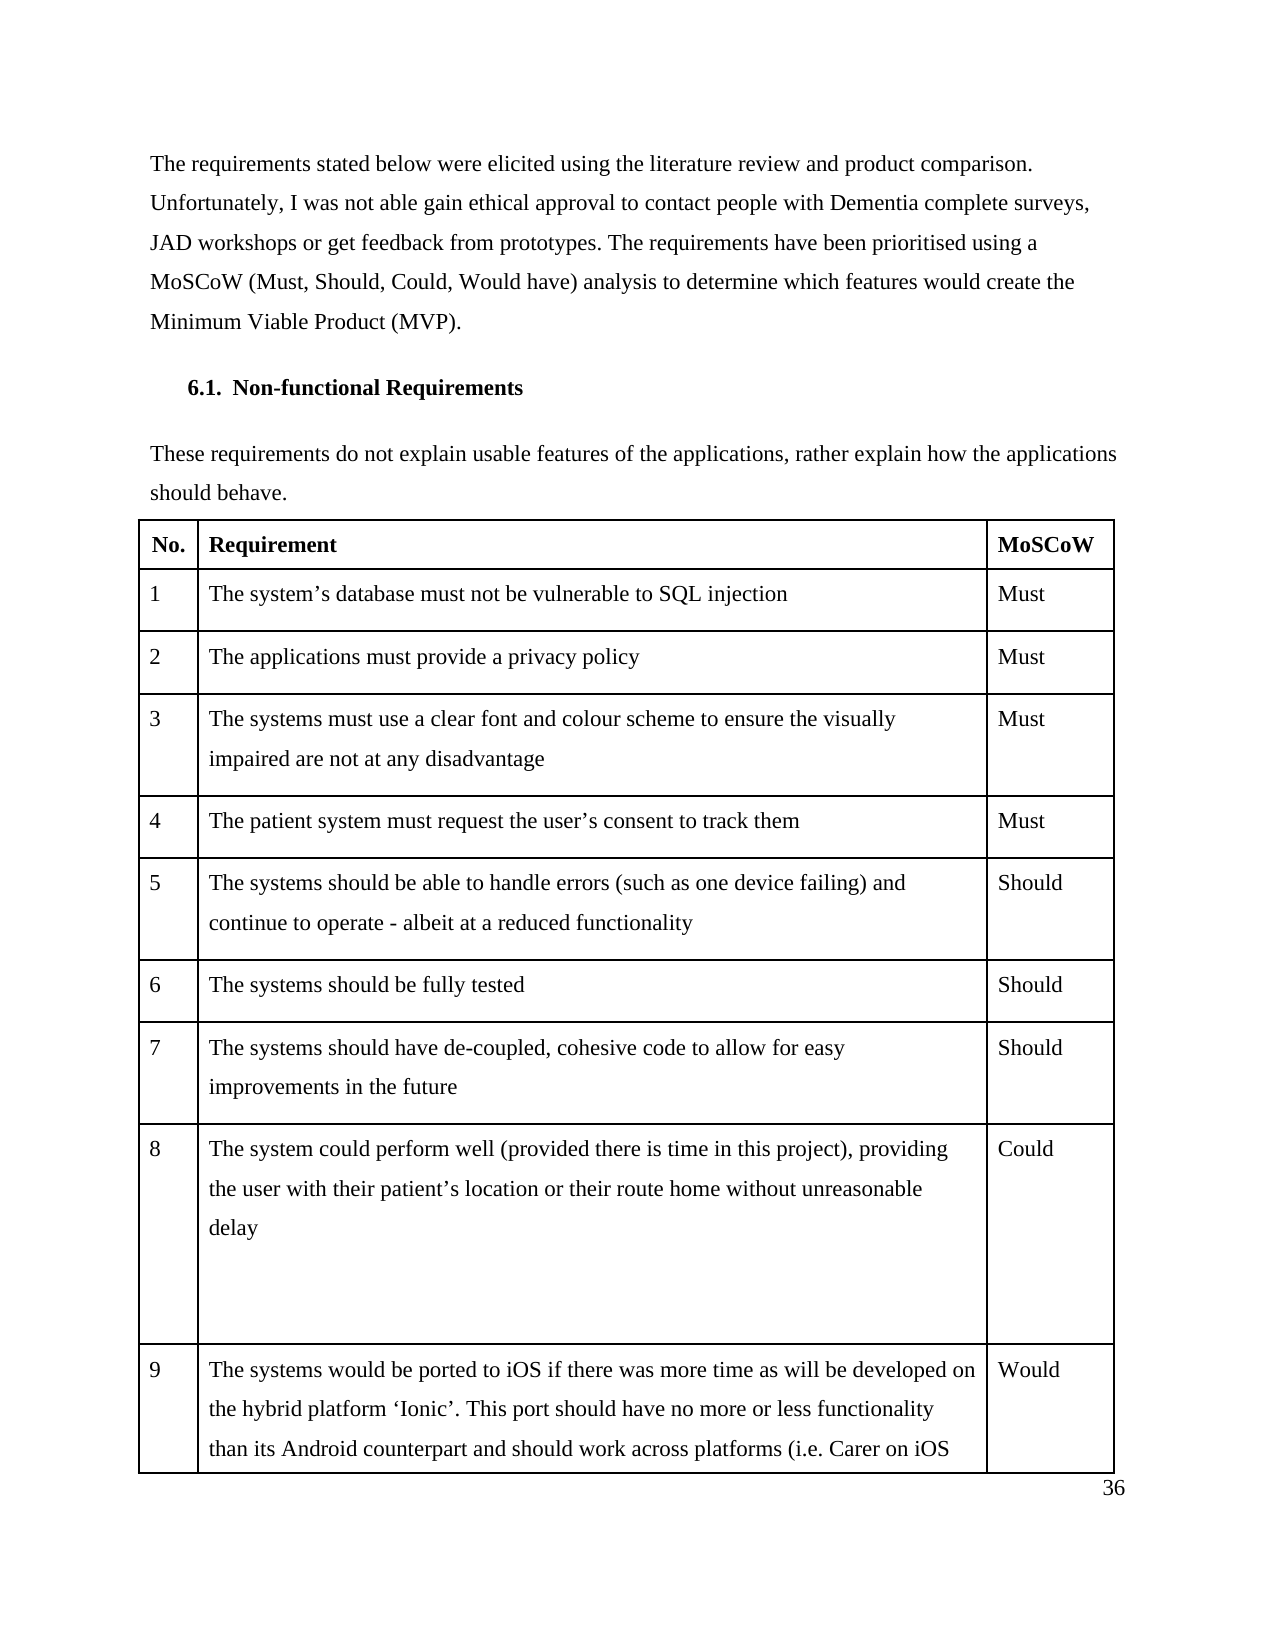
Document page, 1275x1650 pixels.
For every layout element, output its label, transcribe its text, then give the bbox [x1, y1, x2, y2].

table_cell The system’s database must not be vulnerable to SQL injection [199, 570, 986, 630]
table_cell 5 [140, 859, 197, 959]
table_cell The systems should be fully tested [199, 961, 986, 1021]
text The requirements stated below were elicited using the literature review and product comparison. Unfortunately, I was not able gain ethical approval to contact people with Dementia complete surveys, JAD workshops or get feedback from prototypes. The requirements have been prioritised using a MoSCoW (Must, Should, Could, Would have) analysis to determine which features would create the Minimum Viable Product (MVP). [150, 150, 1125, 334]
table_cell Must [988, 570, 1113, 630]
table_cell 7 [140, 1023, 197, 1123]
table_cell Could [988, 1125, 1113, 1343]
table_cell 4 [140, 797, 197, 857]
table_cell 3 [140, 695, 197, 794]
text These requirements do not explain usable features of the applications, rather explain how the applications should behave. [150, 439, 1125, 505]
subtitle Non-functional Requirements [187, 374, 1125, 400]
table_cell Must [988, 632, 1113, 693]
table_cell Would [988, 1345, 1113, 1472]
table_header Requirement [199, 521, 986, 568]
table_cell 9 [140, 1345, 197, 1472]
table_cell The systems must use a clear font and colour scheme to ensure the visually impaired are not at any disadvantage [199, 695, 986, 794]
table_cell Must [988, 695, 1113, 794]
table_cell Should [988, 1023, 1113, 1123]
table_header No. [140, 521, 197, 568]
table_cell The patient system must request the user’s consent to track them [199, 797, 986, 857]
table_cell 6 [140, 961, 197, 1021]
table_cell The systems should be able to handle errors (such as one device failing) and continue to operate - albeit at a reduced functionality [199, 859, 986, 959]
table_cell The applications must provide a privacy policy [199, 632, 986, 693]
table_cell Should [988, 961, 1113, 1021]
table_cell 2 [140, 632, 197, 693]
table_cell The system could perform well (provided there is time in this project), providing the user with their patient’s location or their route home without unreasonable delay [199, 1125, 986, 1343]
table_cell The systems should have de-coupled, cohesive code to allow for easy improvements in the future [199, 1023, 986, 1123]
table_cell 8 [140, 1125, 197, 1343]
table_cell Should [988, 859, 1113, 959]
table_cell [199, 1345, 986, 1472]
table_header MoSCoW [988, 521, 1113, 568]
table_cell 1 [140, 570, 197, 630]
table_cell Must [988, 797, 1113, 857]
